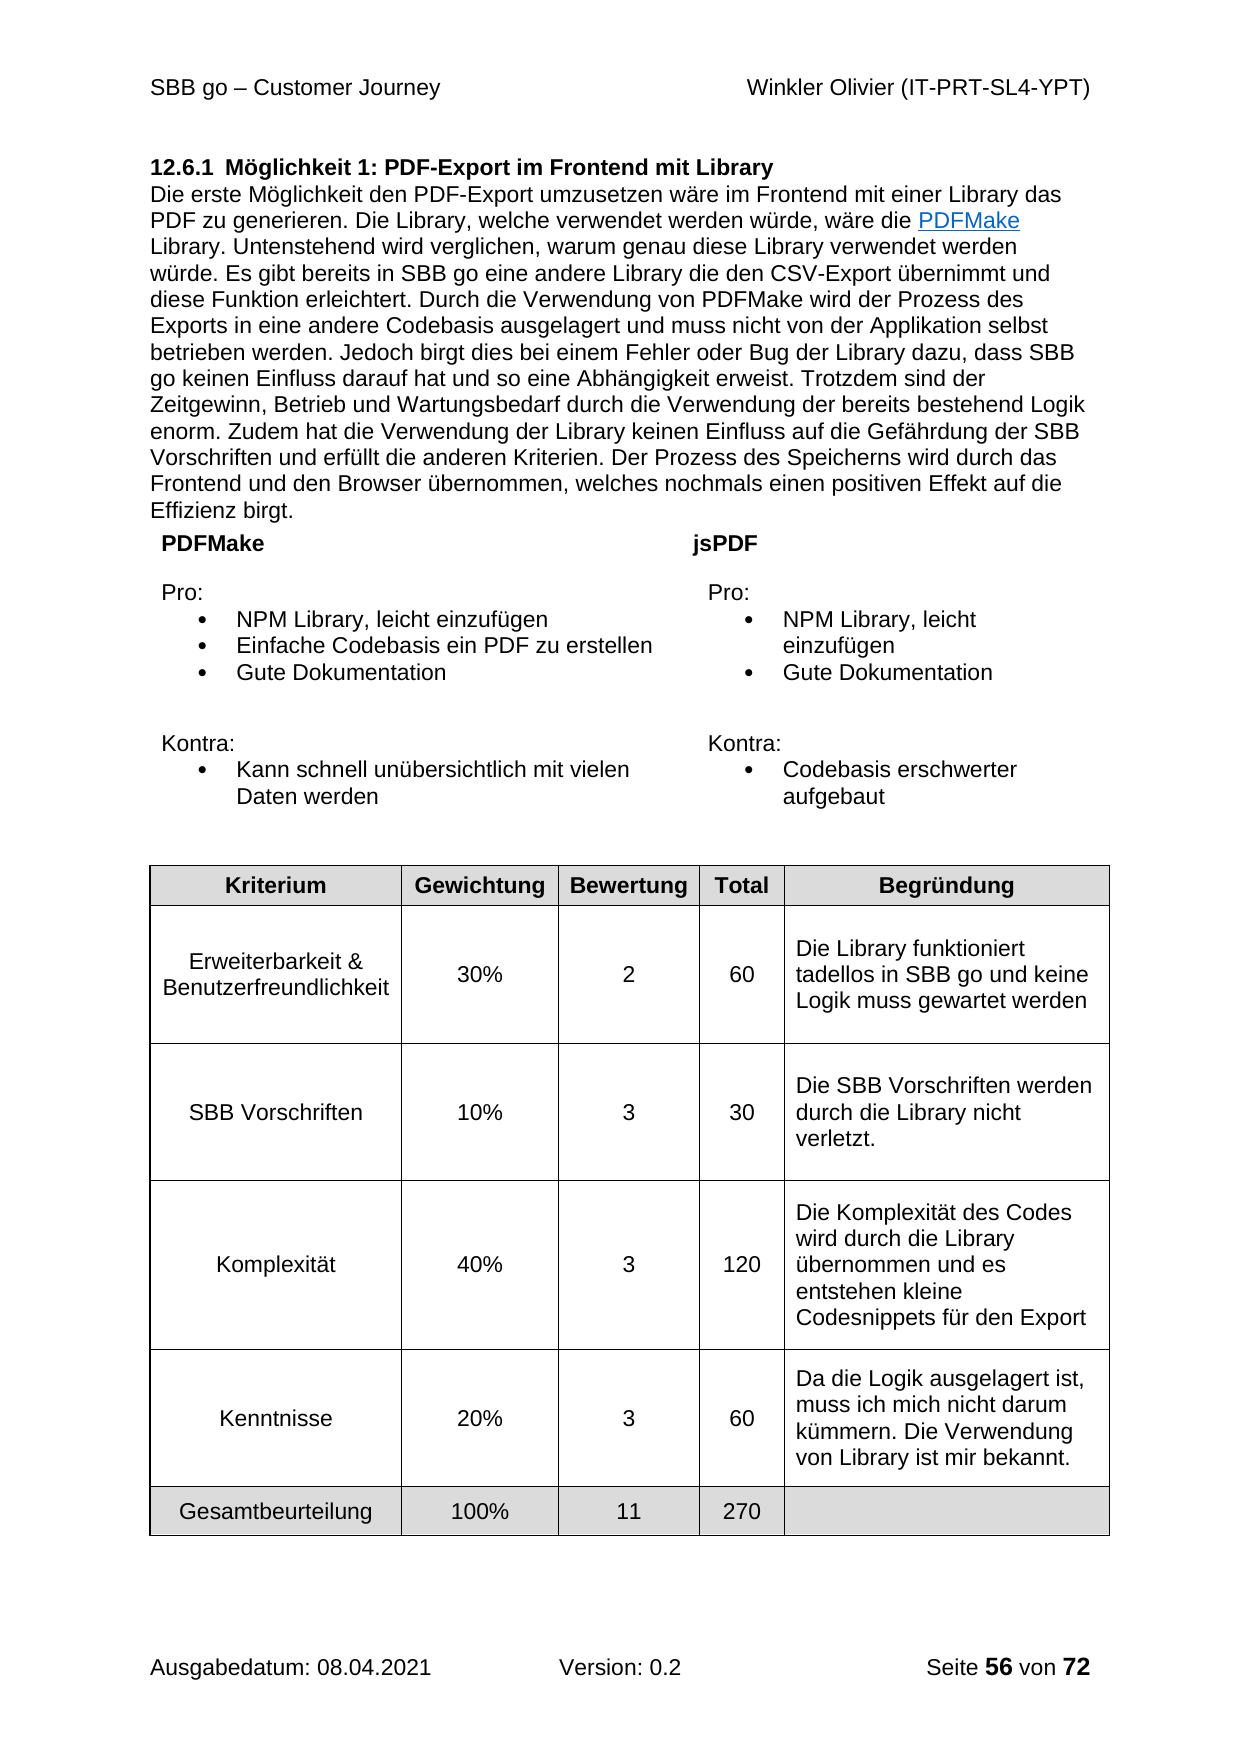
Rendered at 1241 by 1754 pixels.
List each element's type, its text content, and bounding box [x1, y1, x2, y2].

table_cell 100% [402, 1487, 558, 1534]
table_header Total [700, 866, 784, 905]
table_cell 2 [559, 906, 699, 1042]
table_cell Erweiterbarkeit & Benutzerfreundlichkeit [151, 906, 401, 1042]
table_cell [785, 1487, 1109, 1534]
table_cell 30% [402, 906, 558, 1042]
table_cell Pro: NPM Library, leicht einzufügen Gute Dokumentation [696, 563, 1080, 701]
table_cell 10% [402, 1044, 558, 1180]
table_cell Kontra: Codebasis erschwerter aufgebaut [696, 701, 1080, 838]
table_cell Die SBB Vorschriften werden durch die Library nicht verletzt. [785, 1044, 1109, 1180]
table_cell Pro: NPM Library, leicht einzufügen Einfache Codebasis ein PDF zu erstellen Gute Dokumentation [150, 563, 696, 701]
table_cell SBB Vorschriften [151, 1044, 401, 1180]
table_header jsPDF [682, 523, 1080, 563]
table_cell Gesamtbeurteilung [151, 1487, 401, 1534]
table_cell Die Library funktioniert tadellos in SBB go und keine Logik muss gewartet werden [785, 906, 1109, 1042]
table_cell 30 [700, 1044, 784, 1180]
table_header Gewichtung [402, 866, 558, 905]
table_cell 40% [402, 1181, 558, 1348]
table_cell Die Komplexität des Codes wird durch die Library übernommen und es entstehen kleine Codesnippets für den Export [785, 1181, 1109, 1348]
table_cell Komplexität [151, 1181, 401, 1348]
table_cell Kenntnisse [151, 1350, 401, 1486]
table_cell 3 [559, 1044, 699, 1180]
table_cell Da die Logik ausgelagert ist, muss ich mich nicht darum kümmern. Die Verwendung von Library ist mir bekannt. [785, 1350, 1109, 1486]
table_header Kriterium [151, 866, 401, 905]
table_cell 120 [700, 1181, 784, 1348]
text Die erste Möglichkeit den PDF-Export umzusetzen wäre im Frontend mit einer Library das PDF zu generieren. Die Library, welche verwendet werden würde, wäre die PDFMake Library. Untenstehend wird verglichen, warum genau diese Library verwendet werden würde. Es gibt bereits in SBB go eine andere Library die den CSV-Export übernimmt und diese Funktion erleichtert. Durch die Verwendung von PDFMake wird der Prozess des Exports in eine andere Codebasis ausgelagert und muss nicht von der Applikation selbst betrieben werden. Jedoch birgt dies bei einem Fehler oder Bug der Library dazu, dass SBB go keinen Einfluss darauf hat und so eine Abhängigkeit erweist. Trotzdem sind der Zeitgewinn, Betrieb und Wartungsbedarf durch die Verwendung der bereits bestehend Logik enorm. Zudem hat die Verwendung der Library keinen Einfluss auf die Gefährdung der SBB Vorschriften und erfüllt die anderen Kriterien. Der Prozess des Speicherns wird durch das Frontend und den Browser übernommen, welches nochmals einen positiven Effekt auf die Effizienz birgt. [150, 181, 1090, 523]
table_cell 3 [559, 1350, 699, 1486]
table_cell 20% [402, 1350, 558, 1486]
table_cell 270 [700, 1487, 784, 1534]
table_cell 60 [700, 906, 784, 1042]
table_header Bewertung [559, 866, 699, 905]
table_cell 11 [559, 1487, 699, 1534]
table_cell 3 [559, 1181, 699, 1348]
subtitle Möglichkeit 1: PDF-Export im Frontend mit Library [150, 154, 1090, 181]
table_cell Kontra: Kann schnell unübersichtlich mit vielen Daten werden [150, 701, 696, 838]
table_cell 60 [700, 1350, 784, 1486]
table_header Begründung [785, 866, 1109, 905]
table_header PDFMake [150, 523, 682, 563]
